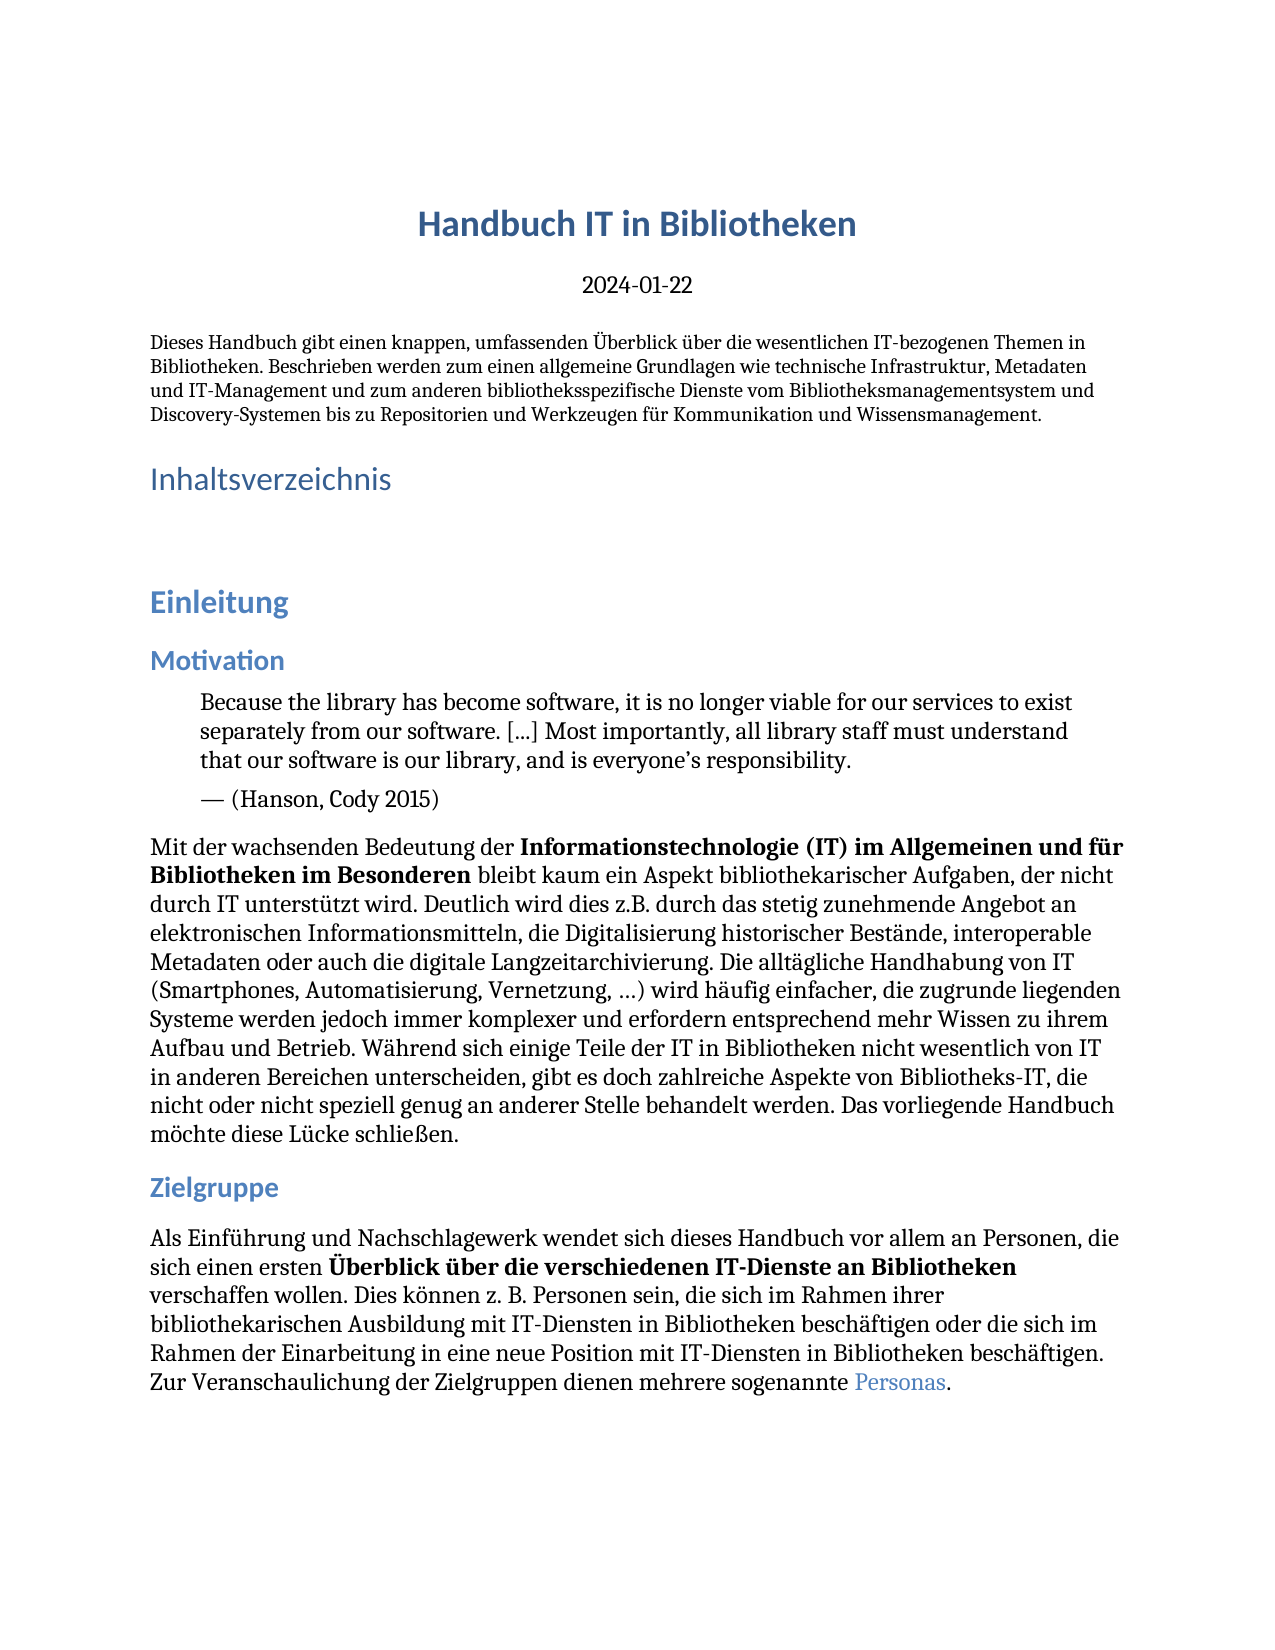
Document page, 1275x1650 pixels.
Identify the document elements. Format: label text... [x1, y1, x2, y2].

text Als Einführung und Nachschlagewerk wendet sich dieses Handbuch vor allem an Personen, die sich einen ersten Überblick über die verschiedenen IT-Dienste an Bibliotheken verschaffen wollen. Dies können z. B. Personen sein, die sich im Rahmen ihrer bibliothekarischen Ausbildung mit IT-Diensten in Bibliotheken beschäftigen oder die sich im Rahmen der Einarbeitung in eine neue Position mit IT-Diensten in Bibliotheken beschäftigen. Zur Veranschaulichung der Zielgruppen dienen mehrere sogenannte Personas. [150, 1224, 1125, 1396]
subtitle Zielgruppe [150, 1169, 1125, 1205]
text Because the library has become software, it is no longer viable for our services to exist separately from our software. [...] Most importantly, all library staff must understand that our software is our library, and is everyone’s responsibility. [200, 688, 1075, 774]
title Handbuch IT in Bibliotheken [150, 200, 1125, 246]
text Mit der wachsenden Bedeutung der Informationstechnologie (IT) im Allgemeinen und für Bibliotheken im Besonderen bleibt kaum ein Aspekt bibliothekarischer Aufgaben, der nicht durch IT unterstützt wird. Deutlich wird dies z.B. durch das stetig zunehmende Angebot an elektronischen Informationsmitteln, die Digitalisierung historischer Bestände, interoperable Metadaten oder auch die digitale Langzeitarchivierung. Die alltägliche Handhabung von IT (Smartphones, Automatisierung, Vernetzung, …) wird häufig einfacher, die zugrunde liegenden Systeme werden jedoch immer komplexer und erfordern entsprechend mehr Wissen zu ihrem Aufbau und Betrieb. Während sich einige Teile der IT in Bibliotheken nicht wesentlich von IT in anderen Bereichen unterscheiden, gibt es doch zahlreiche Aspekte von Bibliotheks-IT, die nicht oder nicht speziell genug an anderer Stelle behandelt werden. Das vorliegende Handbuch möchte diese Lücke schließen. [150, 832, 1125, 1149]
text — (Hanson, Cody 2015) [200, 785, 1075, 814]
text Dieses Handbuch gibt einen knappen, umfassenden Überblick über die wesentlichen IT-bezogenen Themen in Bibliotheken. Beschrieben werden zum einen allgemeine Grundlagen wie technische Infrastruktur, Metadaten und IT-Management und zum anderen bibliotheksspezifische Dienste vom Bibliotheksmanagementsystem und Discovery-Systemen bis zu Repositorien und Werkzeugen für Kommunikation und Wissensmanagement. [150, 331, 1125, 427]
subtitle Motivation [150, 642, 1125, 678]
text 2024-01-22 [150, 271, 1125, 299]
subtitle Einleitung [150, 581, 1125, 621]
